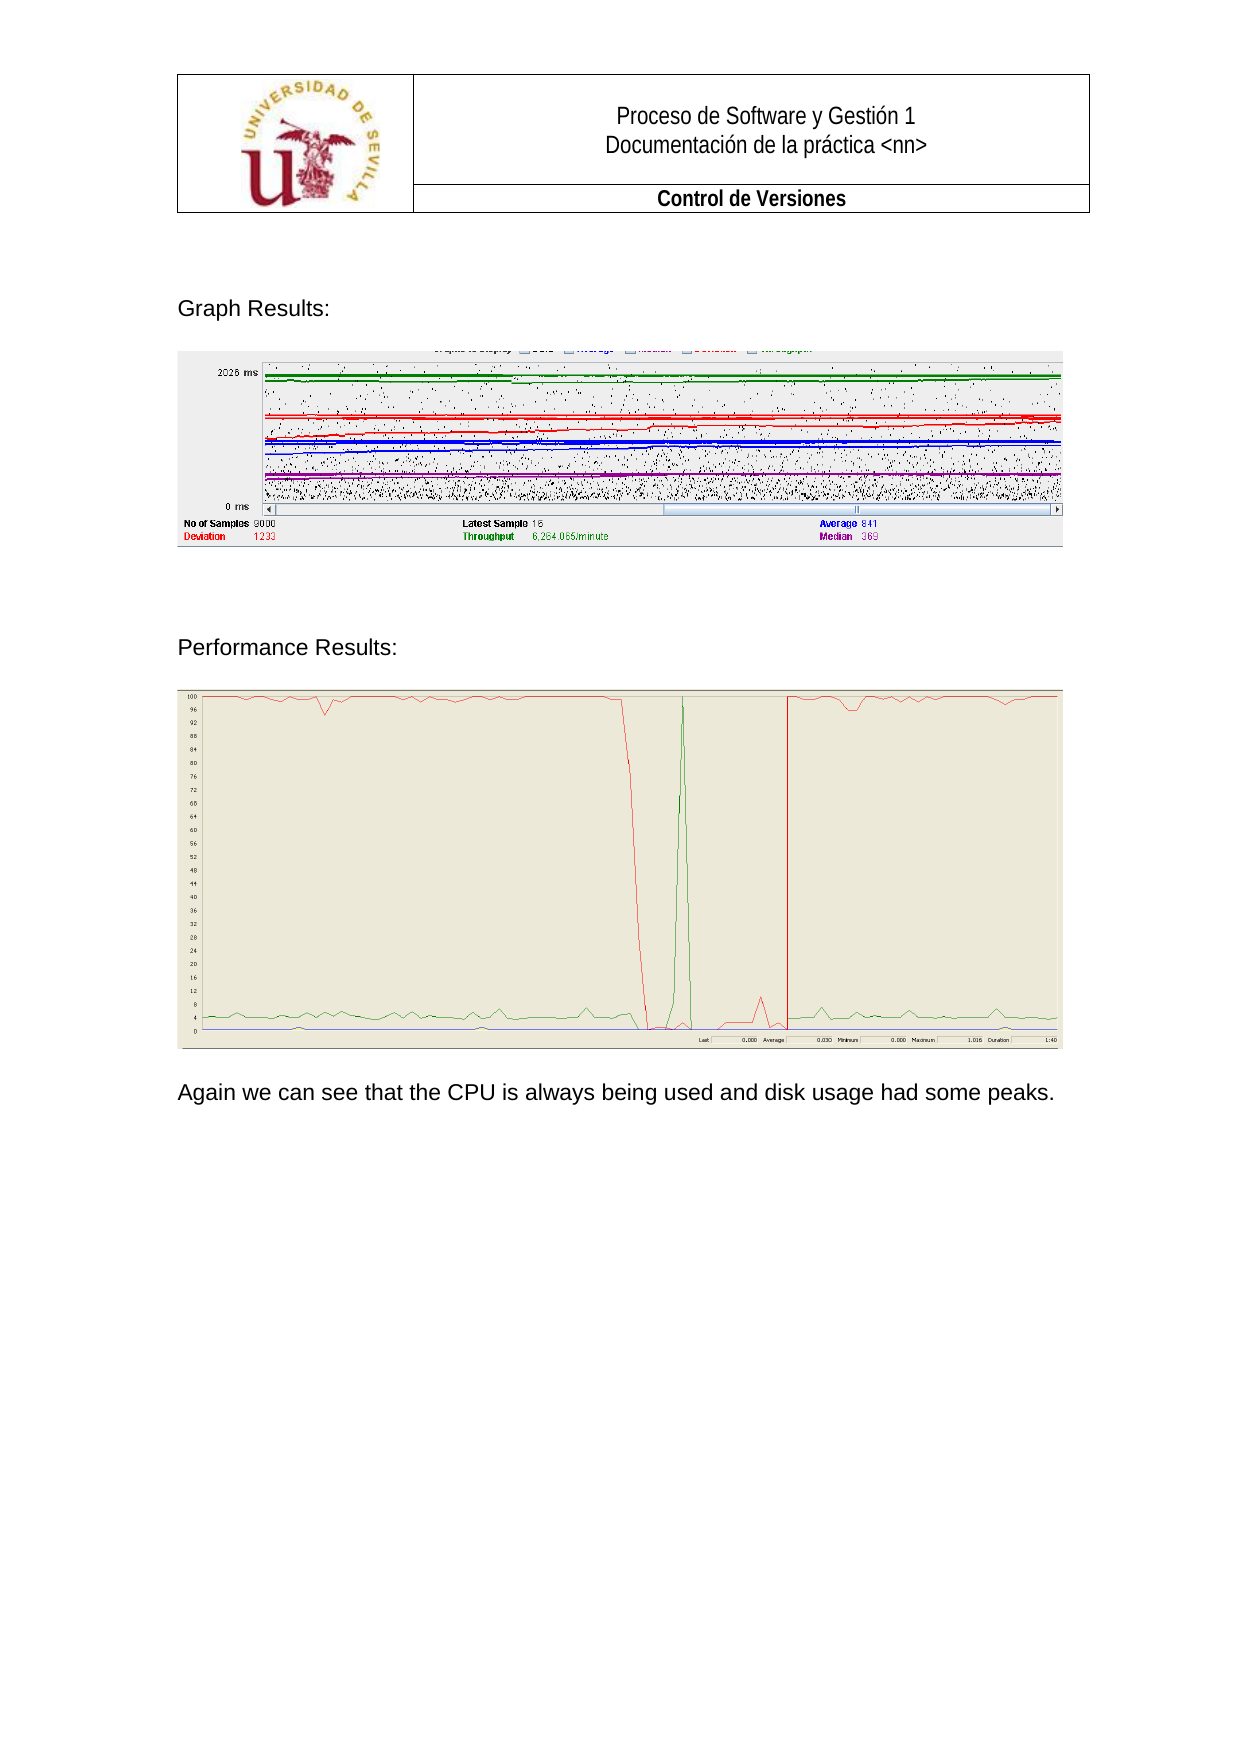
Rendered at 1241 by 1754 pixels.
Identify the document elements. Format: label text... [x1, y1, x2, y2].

picture [177, 689, 1063, 1049]
picture [177, 351, 1063, 548]
text Performance Results: [177, 634, 1063, 660]
text Graph Results: [177, 295, 1063, 322]
text Again we can see that the CPU is always being used and disk usage had some peaks. [177, 1079, 1063, 1105]
picture [240, 79, 381, 208]
